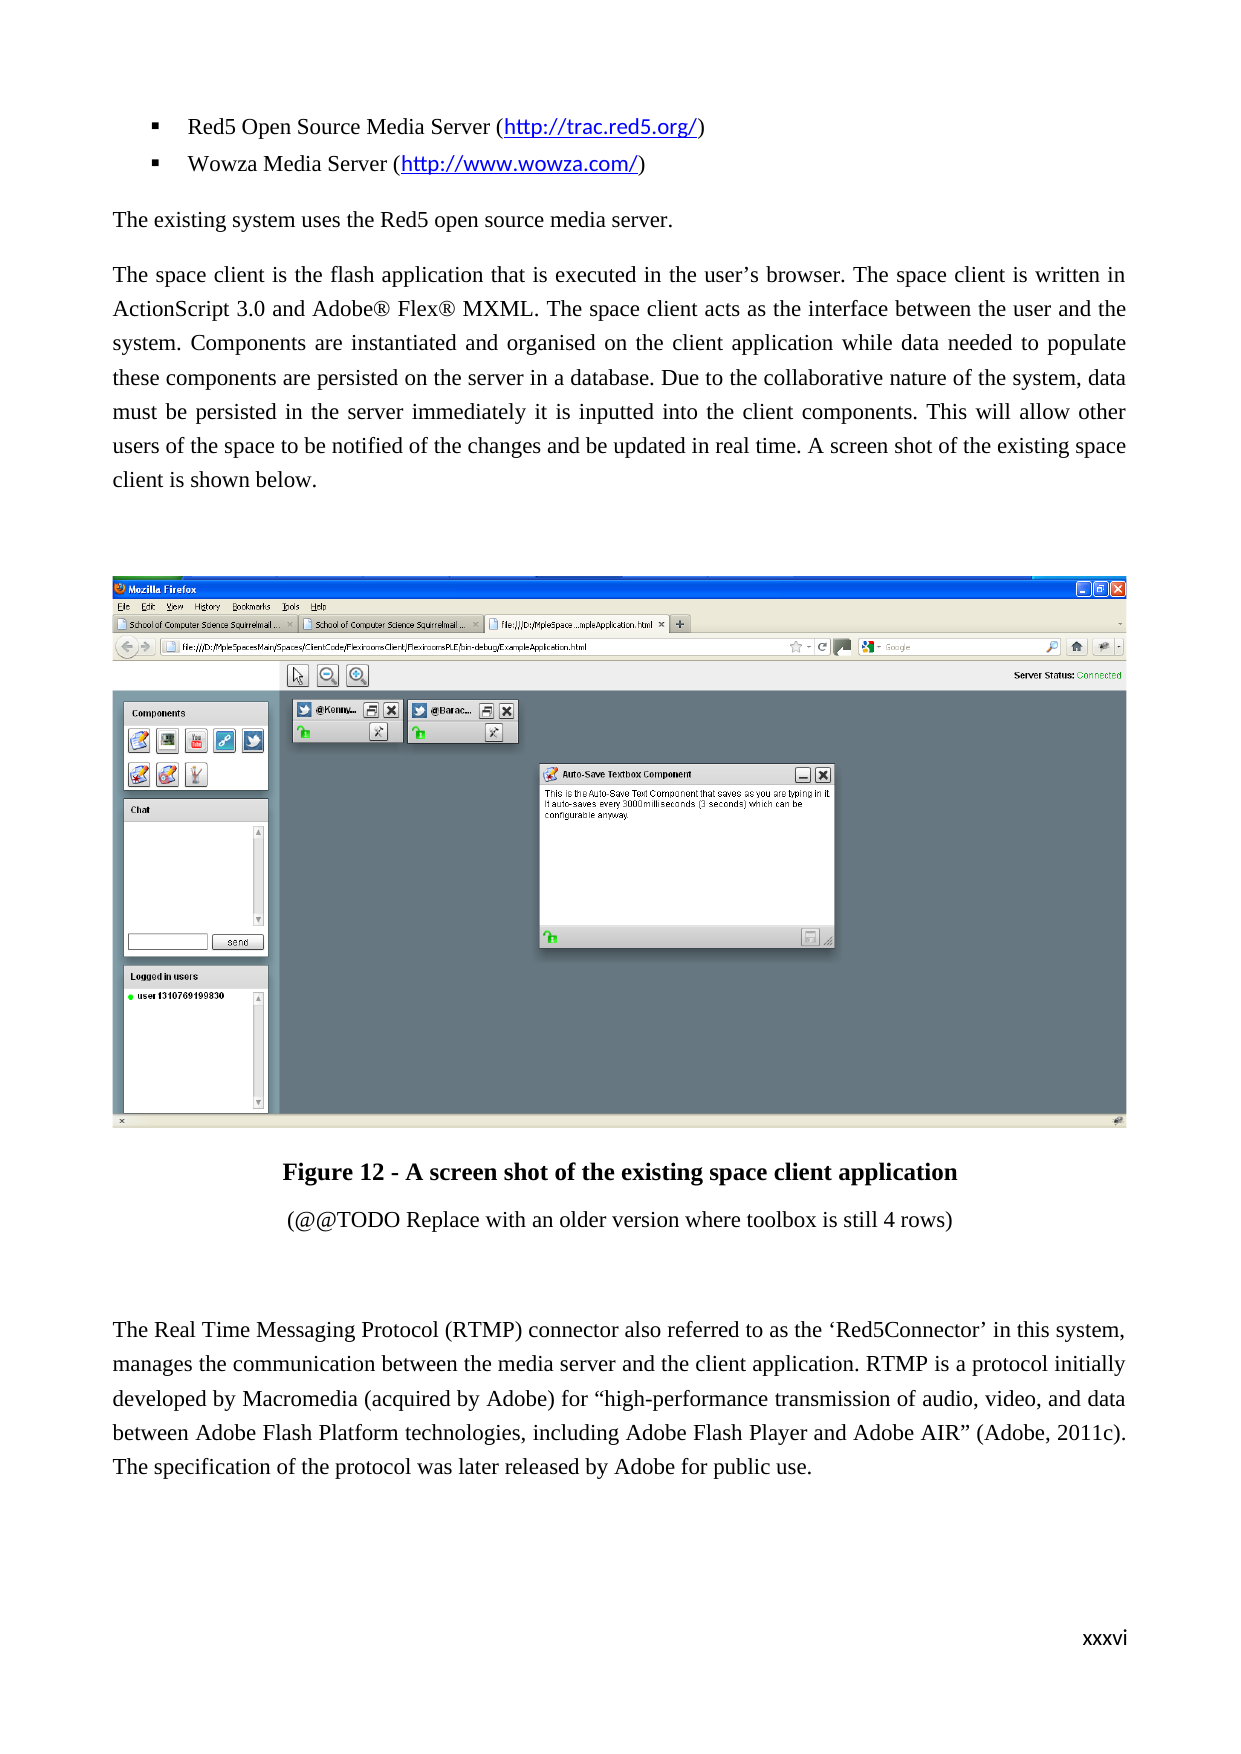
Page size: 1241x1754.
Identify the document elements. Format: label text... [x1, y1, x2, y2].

text Figure 12 - A screen shot of the existing space client application [112, 1157, 1128, 1186]
text The Real Time Messaging Protocol (RTMP) connector also referred to as the ‘Red5Connector’ in this system, manages the communication between the media server and the client application. RTMP is a protocol initially developed by Macromedia (acquired by Adobe) for “high-performance transmission of audio, video, and data between Adobe Flash Platform technologies, including Adobe Flash Player and Adobe AIR” (Adobe, 2011c). The specification of the protocol was later released by Adobe for public use. [112, 1316, 1128, 1479]
text (@@TODO Replace with an older version where toolbox is still 4 rows) [112, 1206, 1128, 1233]
list Red5 Open Source Media Server (http://trac.red5.org/) [150, 112, 1128, 141]
text The existing system uses the Red5 open source media server. [112, 206, 1128, 232]
text The space client is the flash application that is executed in the user’s browser. The space client is written in ActionScript 3.0 and Adobe® Flex® MXML. The space client acts as the interface between the user and the system. Components are instantiated and organised on the client application while data needed to populate these components are persisted on the server in a database. Due to the collaborative nature of the system, data must be persisted in the server immediately it is inputted into the client components. This will allow other users of the space to be notified of the changes and be updated in real time. A screen shot of the existing space client is shown below. [112, 261, 1128, 492]
list Wowza Media Server (http://www.wowza.com/) [150, 149, 1128, 177]
picture [112, 576, 1127, 1128]
